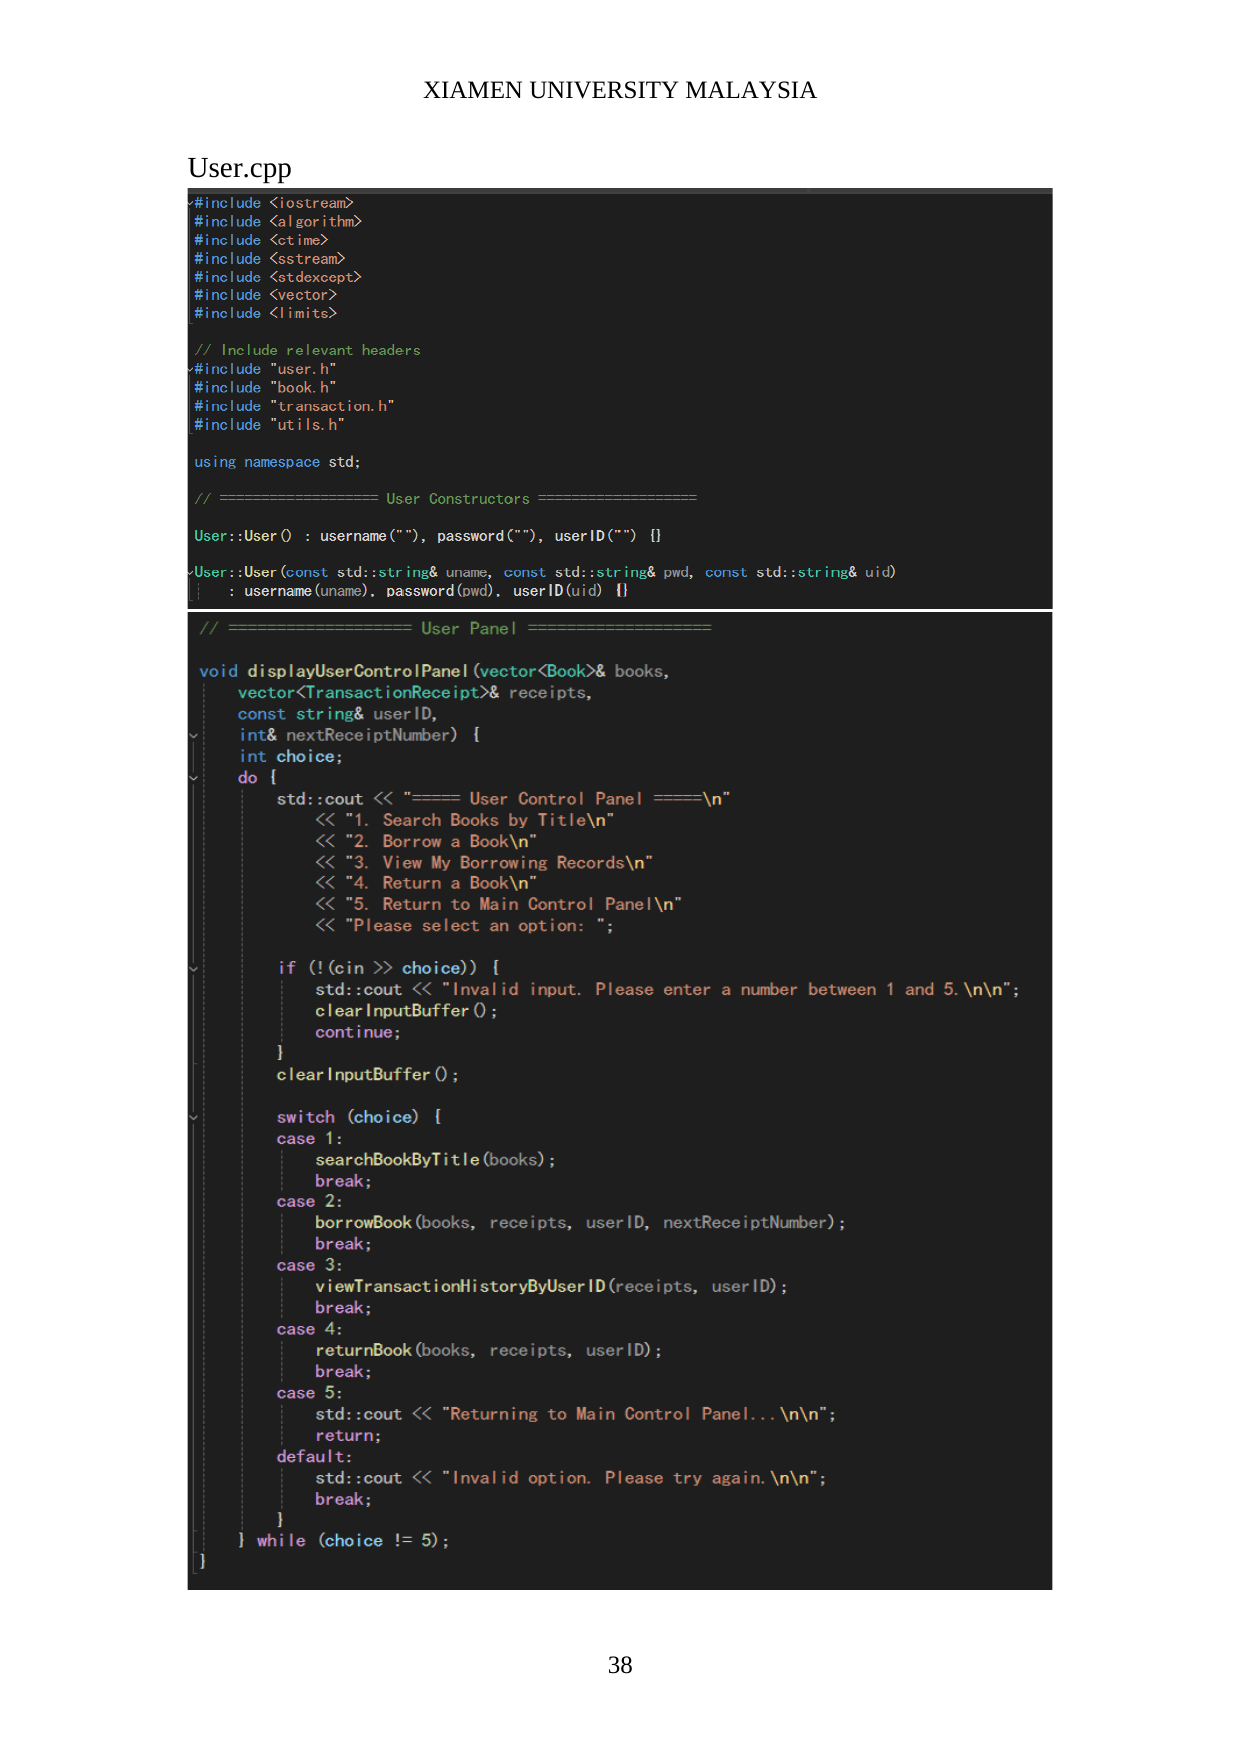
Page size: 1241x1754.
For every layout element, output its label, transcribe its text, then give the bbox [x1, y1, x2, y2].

subtitle User.cpp [187, 150, 1053, 183]
picture [187, 188, 1053, 609]
picture [187, 612, 1053, 1590]
